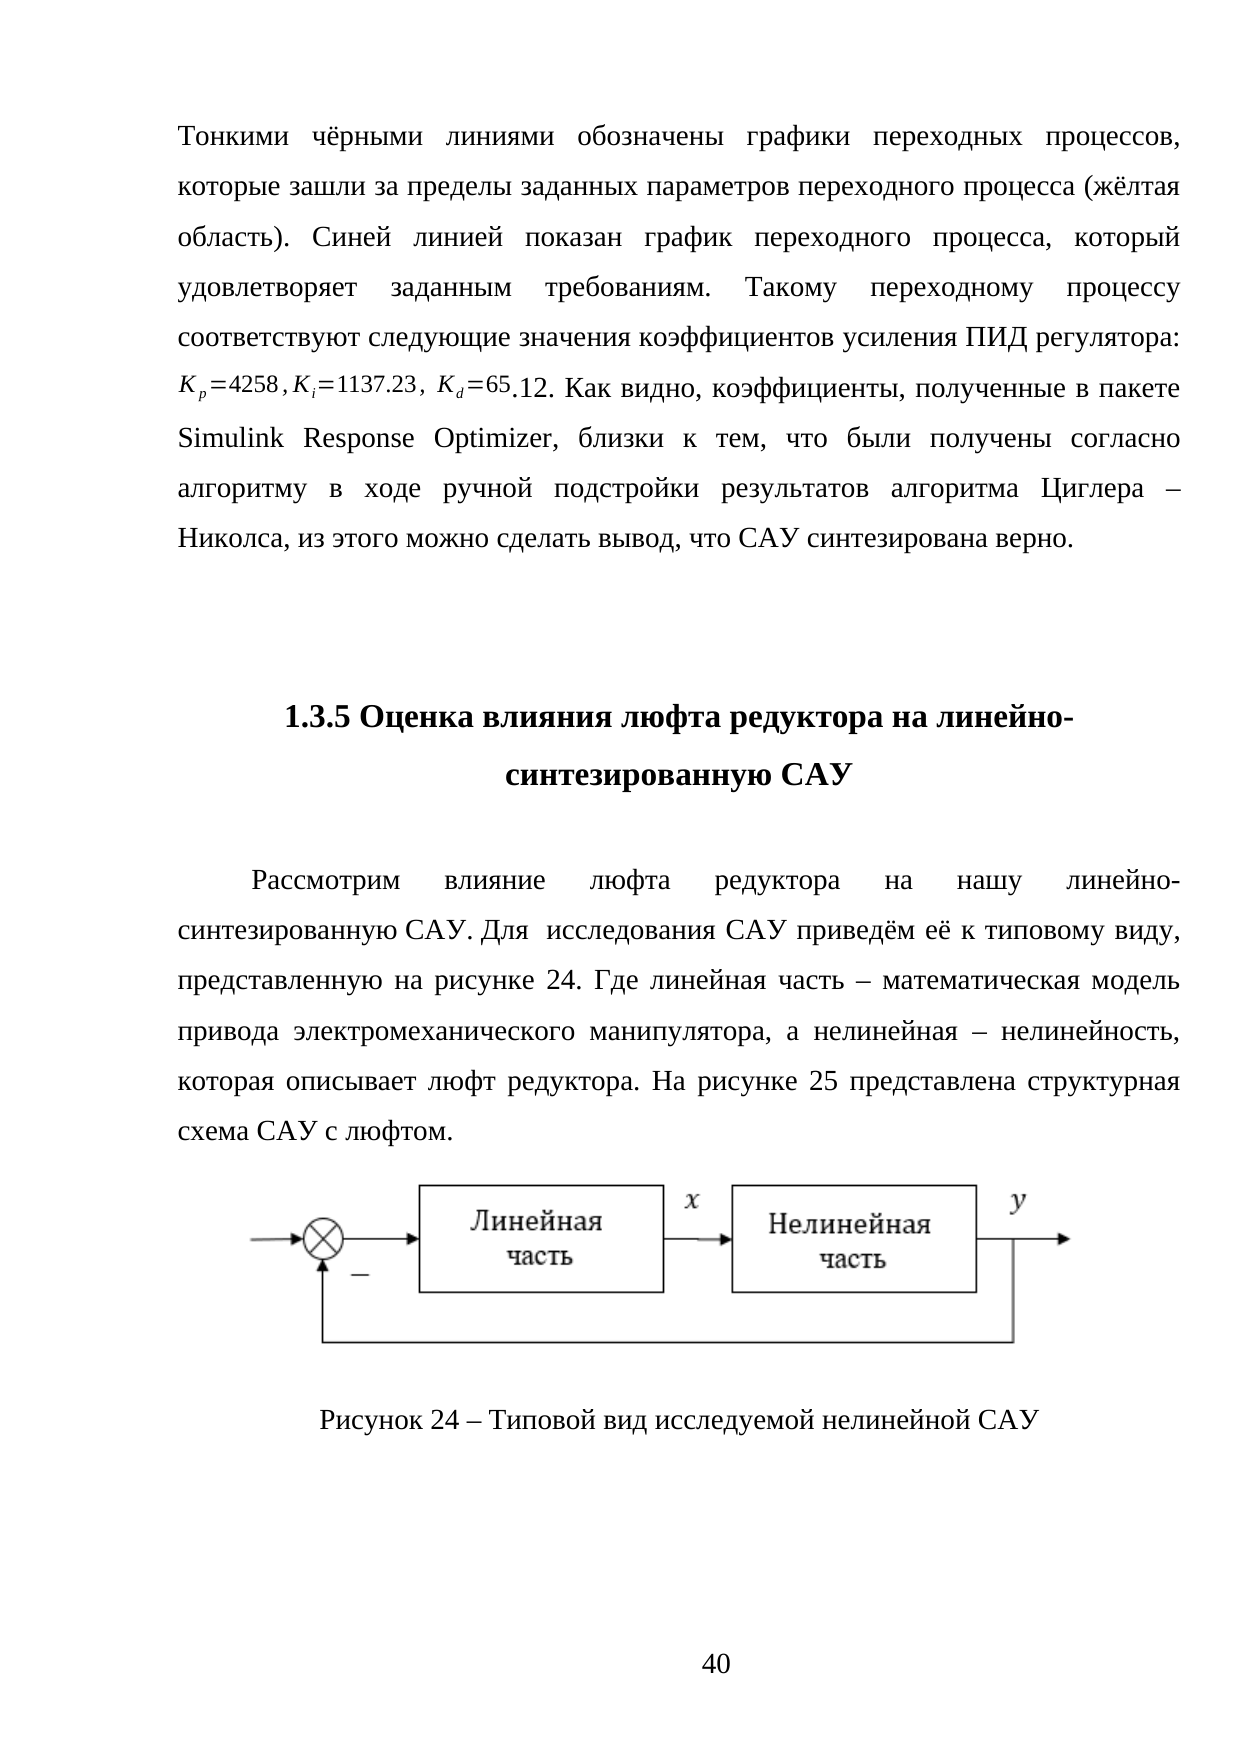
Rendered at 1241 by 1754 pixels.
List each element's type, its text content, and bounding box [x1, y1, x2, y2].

subtitle 1.3.5 Оценка влияния люфта редуктора на линейно-синтезированную САУ [177, 697, 1181, 792]
text Рисунок 24 – Типовой вид исследуемой нелинейной САУ [177, 1402, 1181, 1436]
text Тонкими чёрными линиями обозначены графики переходных процессов, которые зашли за пределы заданных параметров переходного процесса (жёлтая область). Синей линией показан график переходного процесса, который удовлетворяет заданным требованиям. Такому переходному процессу соответствуют следующие значения коэффициентов усиления ПИД регулятора: .12. Как видно, коэффициенты, полученные в пакете Simulink Response Optimizer, близки к тем, что были получены согласно алгоритму в ходе ручной подстройки результатов алгоритма Циглера – Николса, из этого можно сделать вывод, что САУ синтезирована верно. [177, 118, 1181, 554]
picture [236, 1163, 1090, 1386]
text Рассмотрим влияние люфта редуктора на нашу линейно-синтезированную САУ. Для исследования САУ приведём её к типовому виду, представленную на рисунке 24. Где линейная часть – математическая модель привода электромеханического манипулятора, а нелинейная – нелинейность, которая описывает люфт редуктора. На рисунке 25 представлена структурная схема САУ с люфтом. [177, 862, 1181, 1147]
